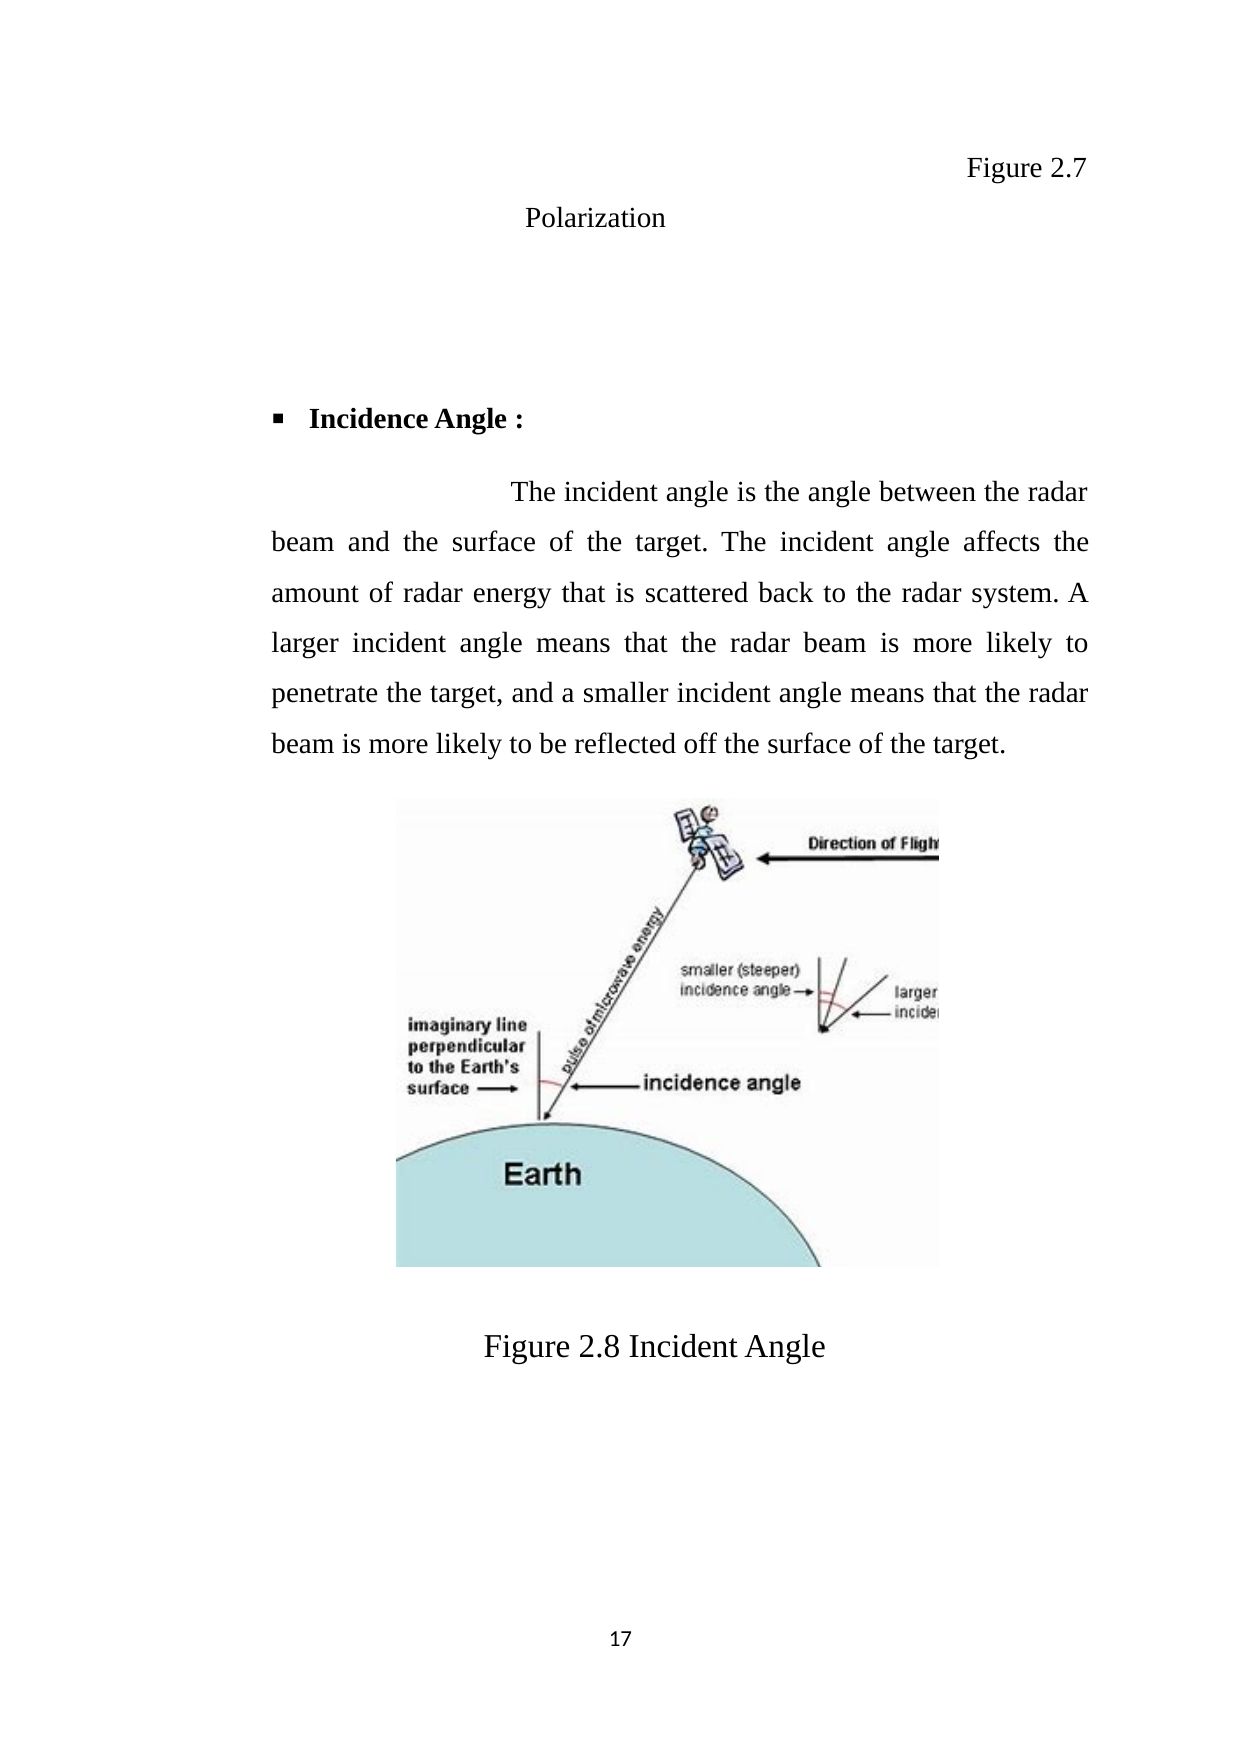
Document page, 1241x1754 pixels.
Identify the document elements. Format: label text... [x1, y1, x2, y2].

list Figure 2.7 Polarization [525, 150, 1090, 234]
text Figure 2.8 Incident Angle [150, 1326, 1090, 1364]
text The incident angle is the angle between the radar beam and the surface of the target. The incident angle affects the amount of radar energy that is scattered back to the radar system. A larger incident angle means that the radar beam is more likely to penetrate the target, and a smaller incident angle means that the radar beam is more likely to be reflected off the surface of the target. [271, 474, 1090, 759]
picture [395, 798, 939, 1267]
list Incidence Angle : [271, 402, 1090, 435]
